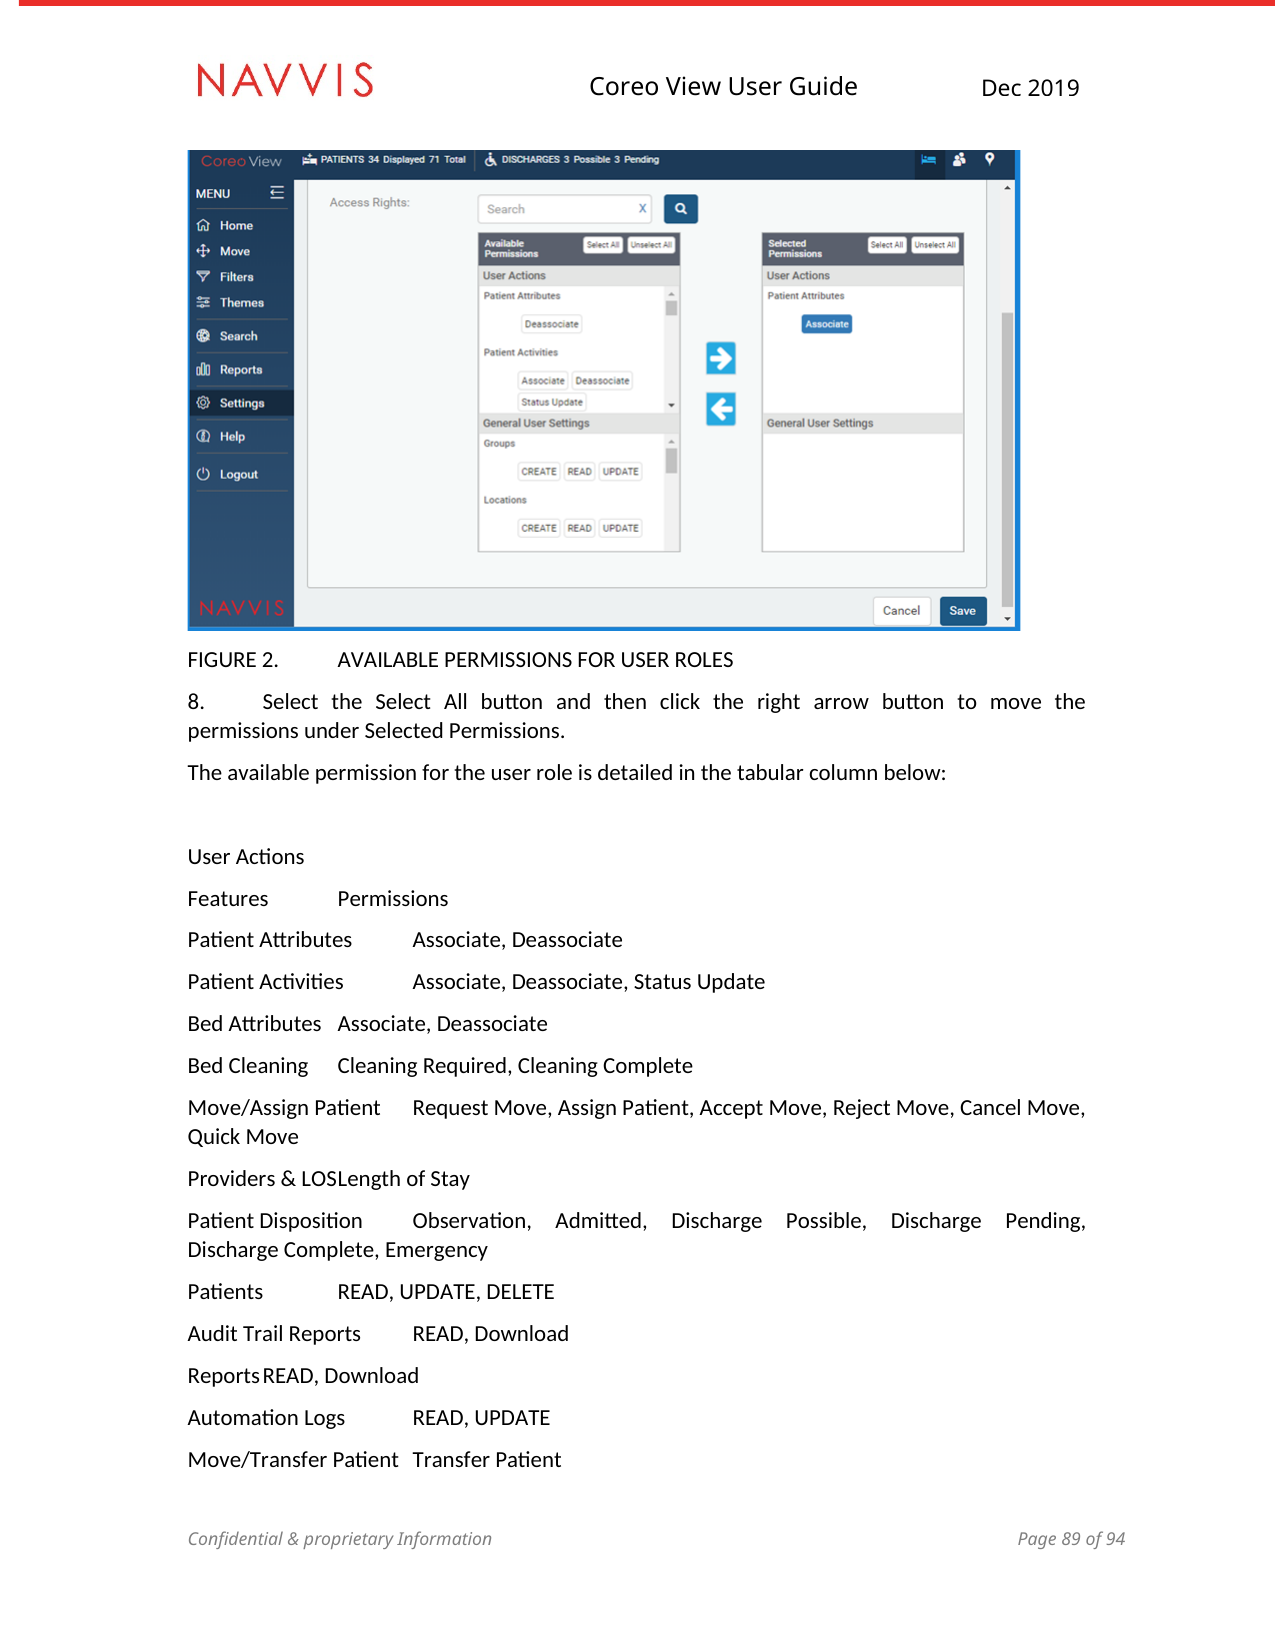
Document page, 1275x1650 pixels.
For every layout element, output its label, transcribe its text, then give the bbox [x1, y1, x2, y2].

text Move/Assign Patient Request Move, Assign Patient, Accept Move, Reject Move, Cancel Move, Quick Move [187, 1093, 1087, 1150]
text Patient Activities Associate, Deassociate, Status Update [187, 967, 1087, 995]
picture [187, 55, 383, 104]
text Patients READ, UPDATE, DELETE [187, 1277, 1087, 1305]
text Bed Cleaning Cleaning Required, Cleaning Complete [187, 1051, 1087, 1079]
text User Actions [187, 842, 1087, 870]
text Move/Transfer Patient Transfer Patient [187, 1445, 1087, 1473]
text Patient Attributes Associate, Deassociate [187, 926, 1087, 953]
text Audit Trail Reports READ, Download [187, 1319, 1087, 1347]
text The available permission for the user role is detailed in the tabular column below: [187, 758, 1087, 786]
text Providers & LOS Length of Stay [187, 1164, 1087, 1192]
text Reports READ, Download [187, 1361, 1087, 1389]
text Features Permissions [187, 884, 1087, 912]
text FIGURE 2. AVAILABLE PERMISSIONS FOR USER ROLES [187, 645, 1087, 673]
picture [187, 150, 1021, 631]
text Bed Attributes Associate, Deassociate [187, 1009, 1087, 1037]
text Patient Disposition Observation, Admitted, Discharge Possible, Discharge Pending, Discharge Complete, Emergency [187, 1206, 1087, 1263]
text 8. Select the Select All button and then click the right arrow button to move the permissions under Selected Permissions. [187, 687, 1087, 744]
text Automation Logs READ, UPDATE [187, 1403, 1087, 1431]
